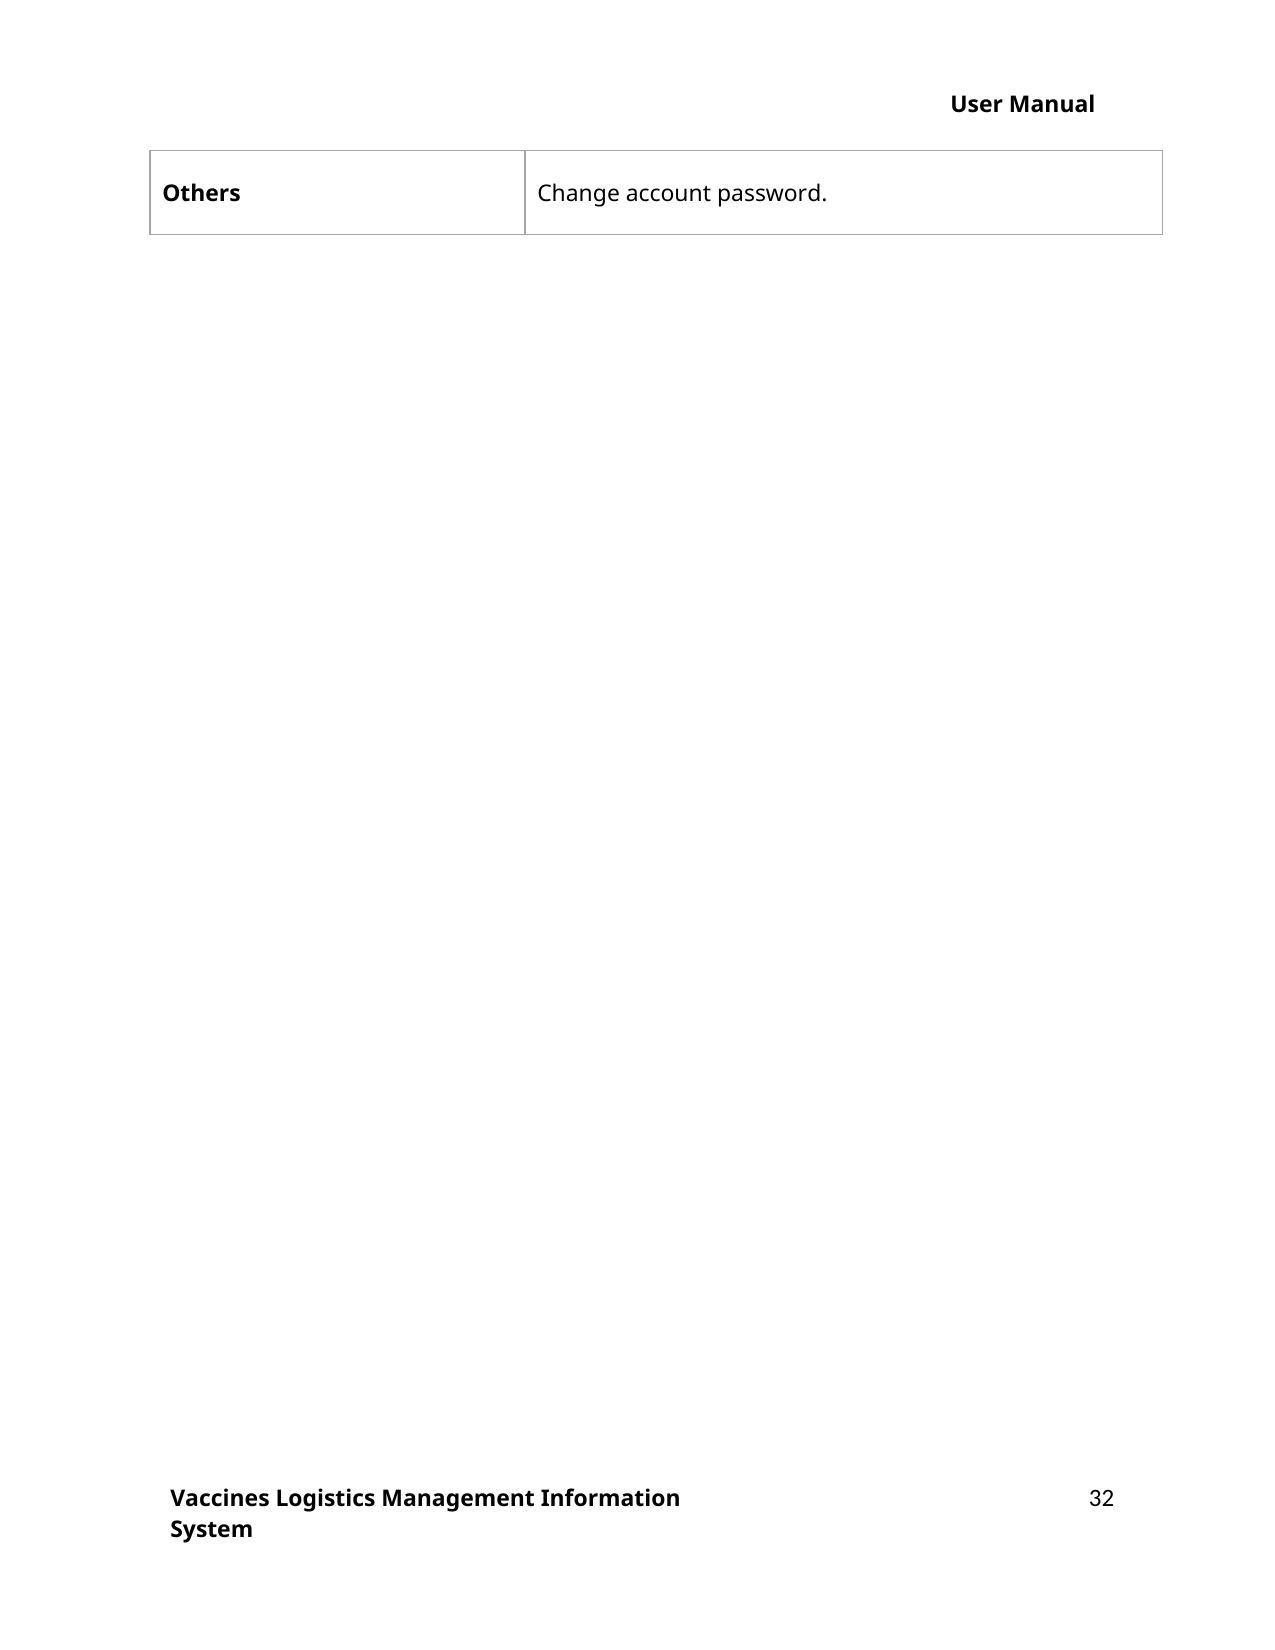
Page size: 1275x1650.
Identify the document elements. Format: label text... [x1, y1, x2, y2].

table_cell Change account password. [526, 151, 1162, 234]
table_cell Others [151, 151, 524, 234]
